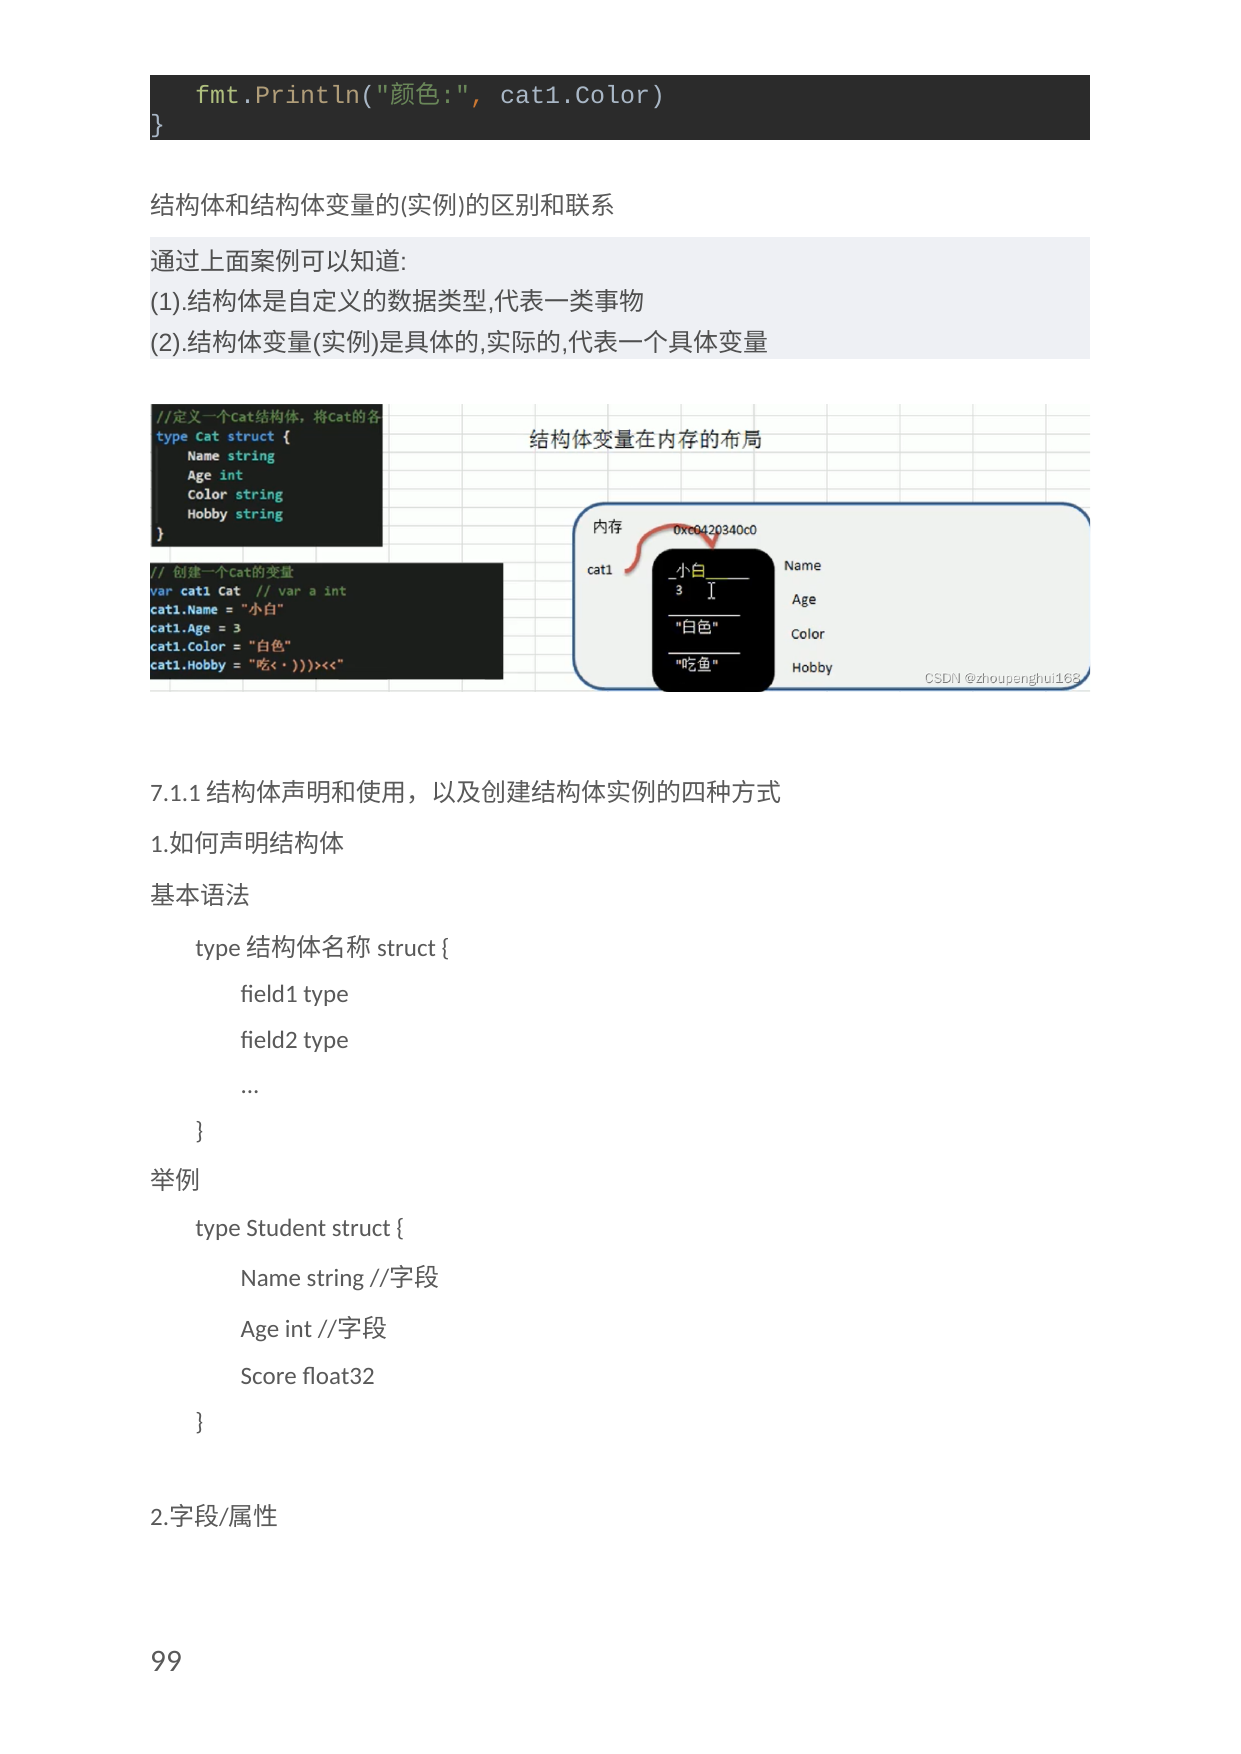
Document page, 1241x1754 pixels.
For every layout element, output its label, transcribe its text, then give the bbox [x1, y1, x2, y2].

text } [150, 1406, 1090, 1436]
text Name string //字段 [150, 1257, 1090, 1293]
picture [150, 404, 1091, 692]
text 结构体和结构体变量的(实例)的区别和联系 [150, 185, 1090, 221]
subtitle 7.1.1 结构体声明和使用，以及创建结构体实例的四种方式 [150, 772, 1090, 808]
text 通过上面案例可以知道: [150, 237, 1090, 277]
text (2).结构体变量(实例)是具体的,实际的,代表一个具体变量 [150, 318, 1090, 359]
text 举例 [150, 1160, 1090, 1196]
text type 结构体名称 struct { [150, 927, 1090, 963]
text 2.字段/属性 [150, 1497, 1090, 1533]
text (1).结构体是自定义的数据类型,代表一类事物 [150, 277, 1090, 318]
text type Student struct { [150, 1212, 1090, 1242]
text ... [150, 1069, 1090, 1100]
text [150, 75, 1090, 140]
text 基本语法 [150, 875, 1090, 912]
text field2 type [150, 1024, 1090, 1054]
text Score float32 [150, 1360, 1090, 1391]
text 1.如何声明结构体 [150, 824, 1090, 860]
text field1 type [150, 978, 1090, 1009]
text Age int //字段 [150, 1309, 1090, 1345]
text } [150, 1115, 1090, 1145]
